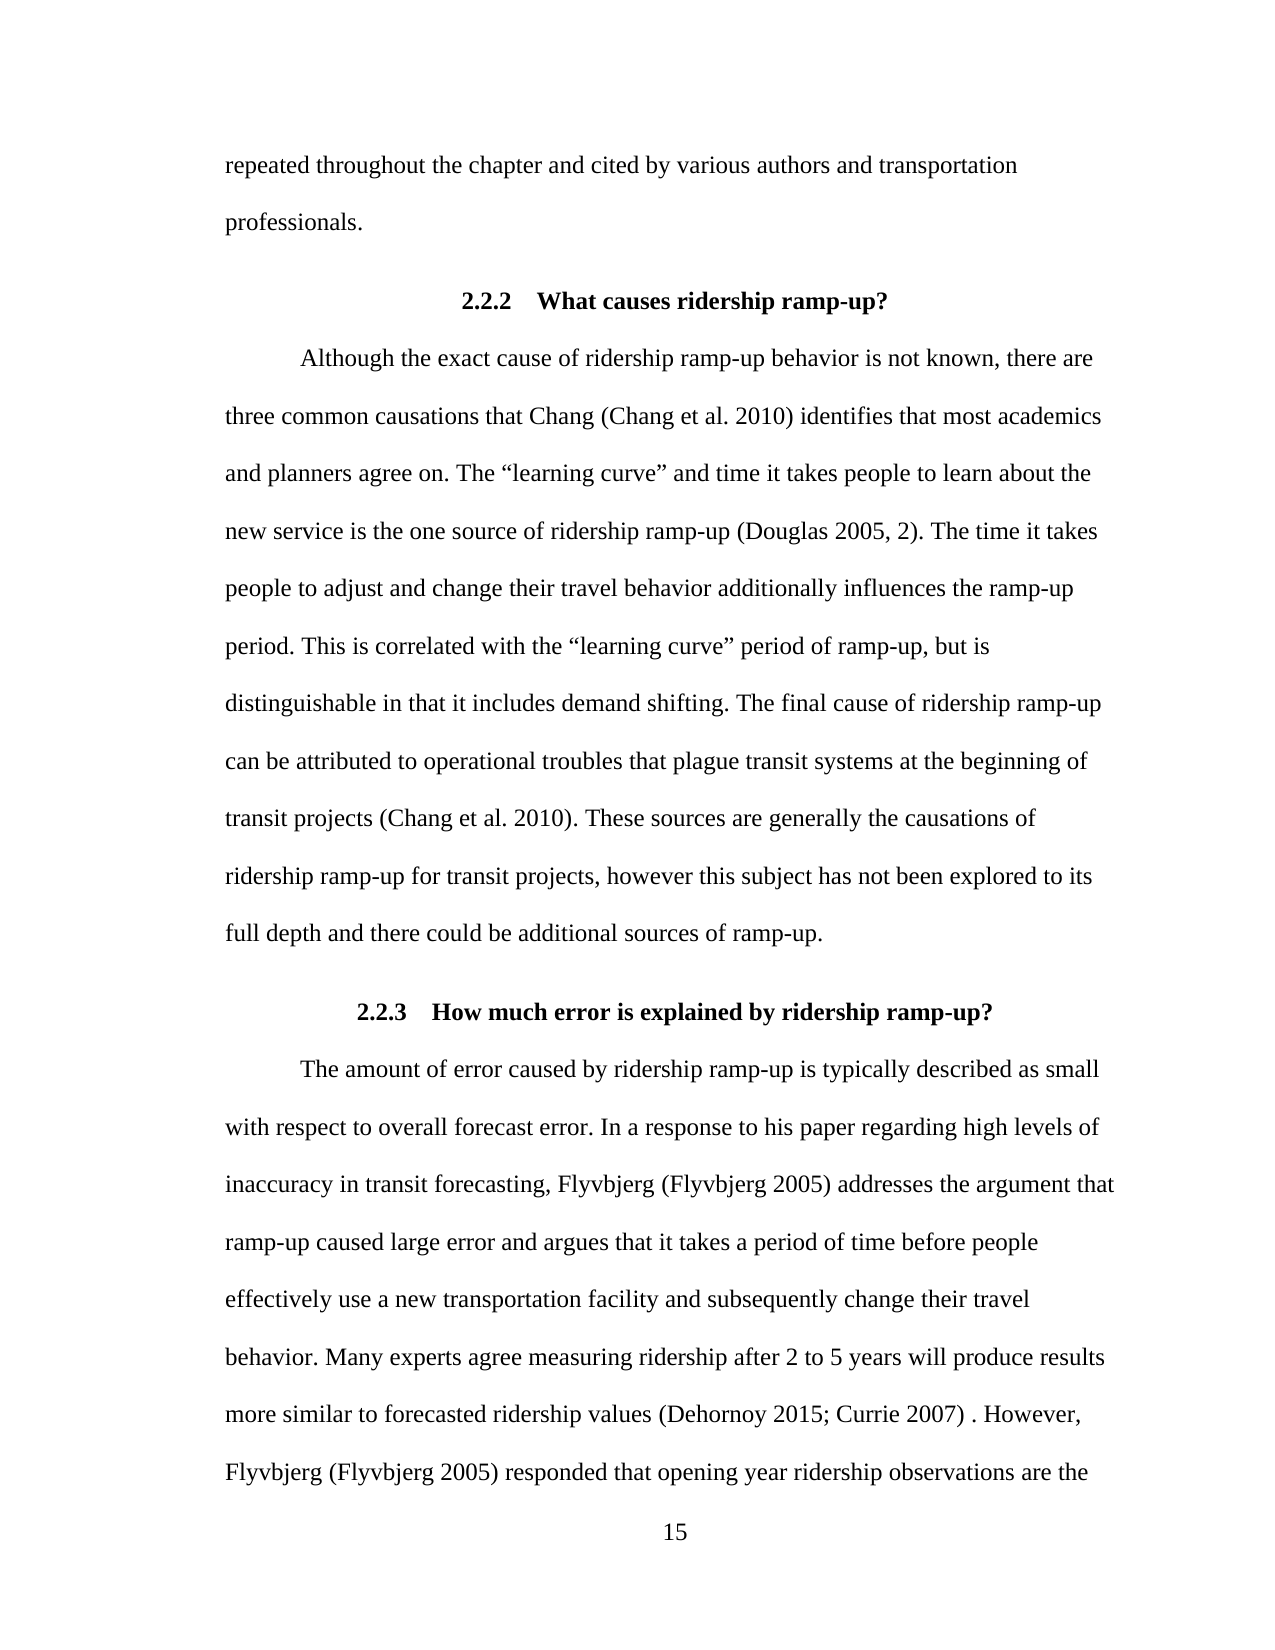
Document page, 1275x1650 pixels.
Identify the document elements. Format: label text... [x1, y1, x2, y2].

subtitle How much error is explained by ridership ramp-up? [225, 997, 1125, 1025]
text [225, 1054, 1125, 1485]
text Although the exact cause of ridership ramp-up behavior is not known, there are three common causations that Chang (Chang et al. 2010) identifies that most academics and planners agree on. The “learning curve” and time it takes people to learn about the new service is the one source of ridership ramp-up (Douglas 2005, 2). The time it takes people to adjust and change their travel behavior additionally influences the ramp-up period. This is correlated with the “learning curve” period of ramp-up, but is distinguishable in that it includes demand shifting. The final cause of ridership ramp-up can be attributed to operational troubles that plague transit systems at the beginning of transit projects (Chang et al. 2010). These sources are generally the causations of ridership ramp-up for transit projects, however this subject has not been explored to its full depth and there could be additional sources of ramp-up. [225, 343, 1125, 947]
subtitle What causes ridership ramp-up? [225, 286, 1125, 314]
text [225, 150, 1125, 236]
